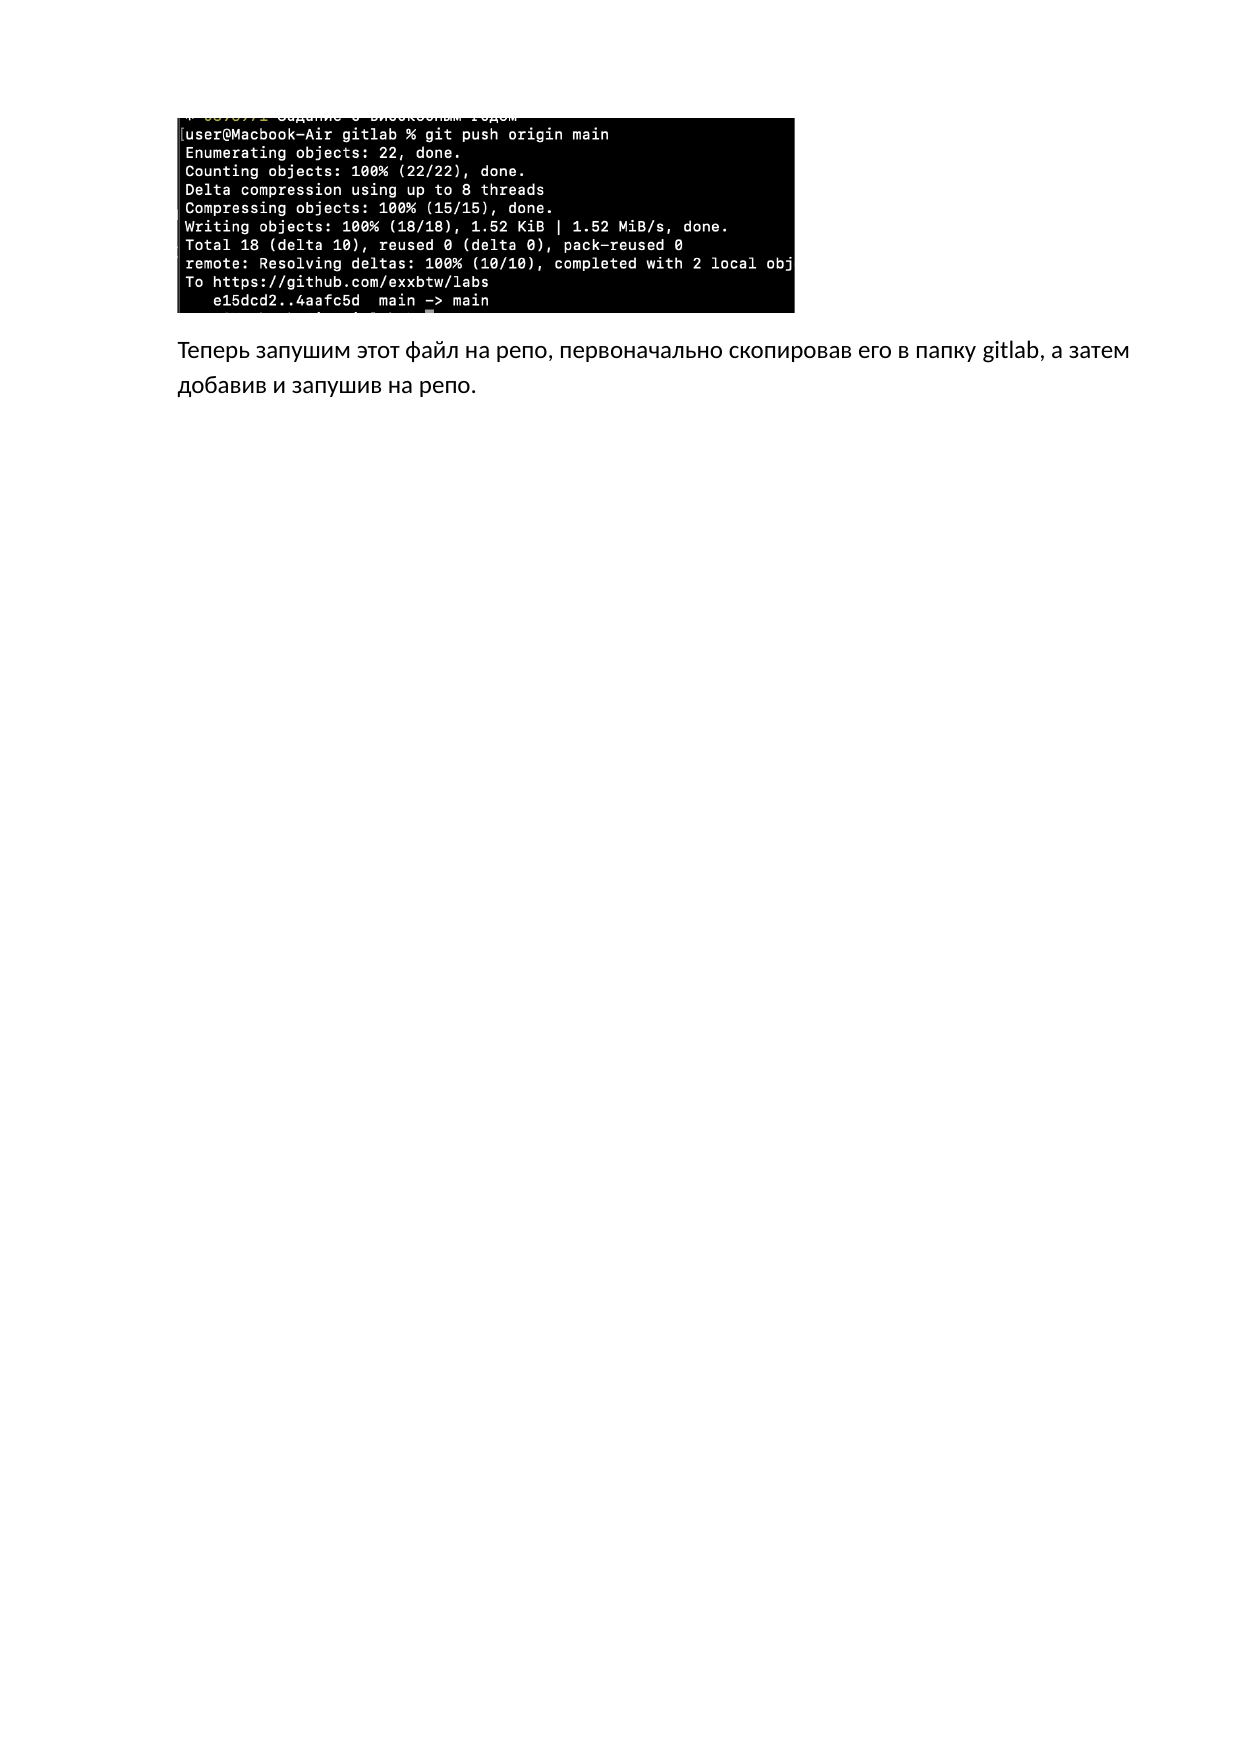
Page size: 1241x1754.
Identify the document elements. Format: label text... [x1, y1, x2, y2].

picture [177, 118, 795, 313]
text Теперь запушим этот файл на репо, первоначально скопировав его в папку gitlab, а затем добавив и запушив на репо. [177, 334, 1152, 399]
